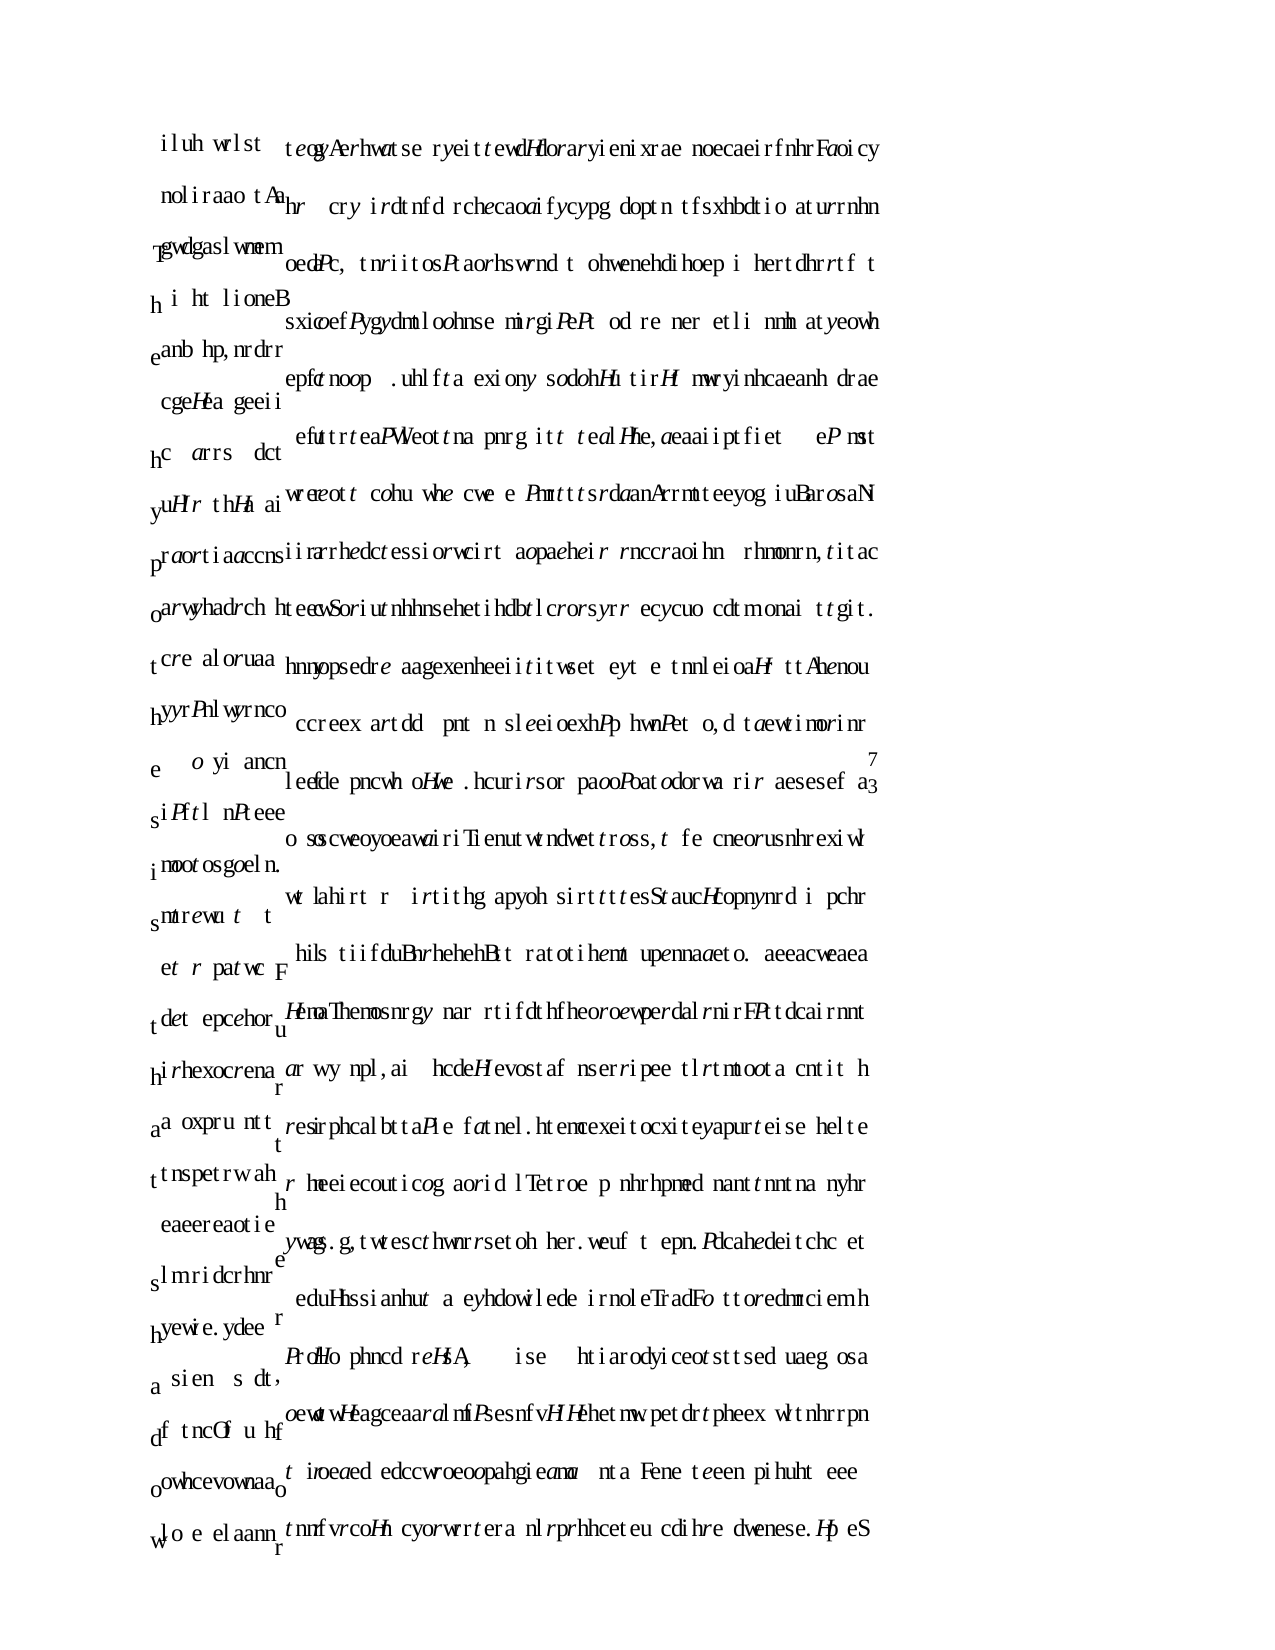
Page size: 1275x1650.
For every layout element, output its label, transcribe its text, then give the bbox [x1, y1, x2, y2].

text The hypothesis that those with high Harry Potter experience would report more unattended Harry Potter information than those with low experience was supported. Further, Accent, Speech Type and Harry Potter experience interacted and impacted the amount of unattended information recalled. For those with low Harry Potter experience, accent and speech type did not impact the ability to report unattended information. For those with high Harry Potter experience more unattended information was retained when the unattended stimulus had a British accent rather than an American accent. Further, those with high Harry Potter experience reported significantly more information when the speech was Natural rather than Synthetic. [577, 111, 878, 1548]
text Further, for those with low Harry Potter experience there were no differences in shadowing accuracy following Harry Potter words as a result of Accent or Speech Type. However, for those with high Harry Potter experience, speech type did not impact shadowing accuracy following Harry Potter words, but accent did. When the unattended stimulus had a British accent the shadowing accuracy following Harry Potter words of those with high Harry Potter experience was lower than when it had an American accent. Therefore, for those with high Harry Potter experience British speech in the unattended ear was more disruptive to shadowing ability following Harry Potter words. This finding implies that the level of distraction that the Harry Potter words offered impacted those with more Harry Potter experience. [274, 111, 587, 1566]
